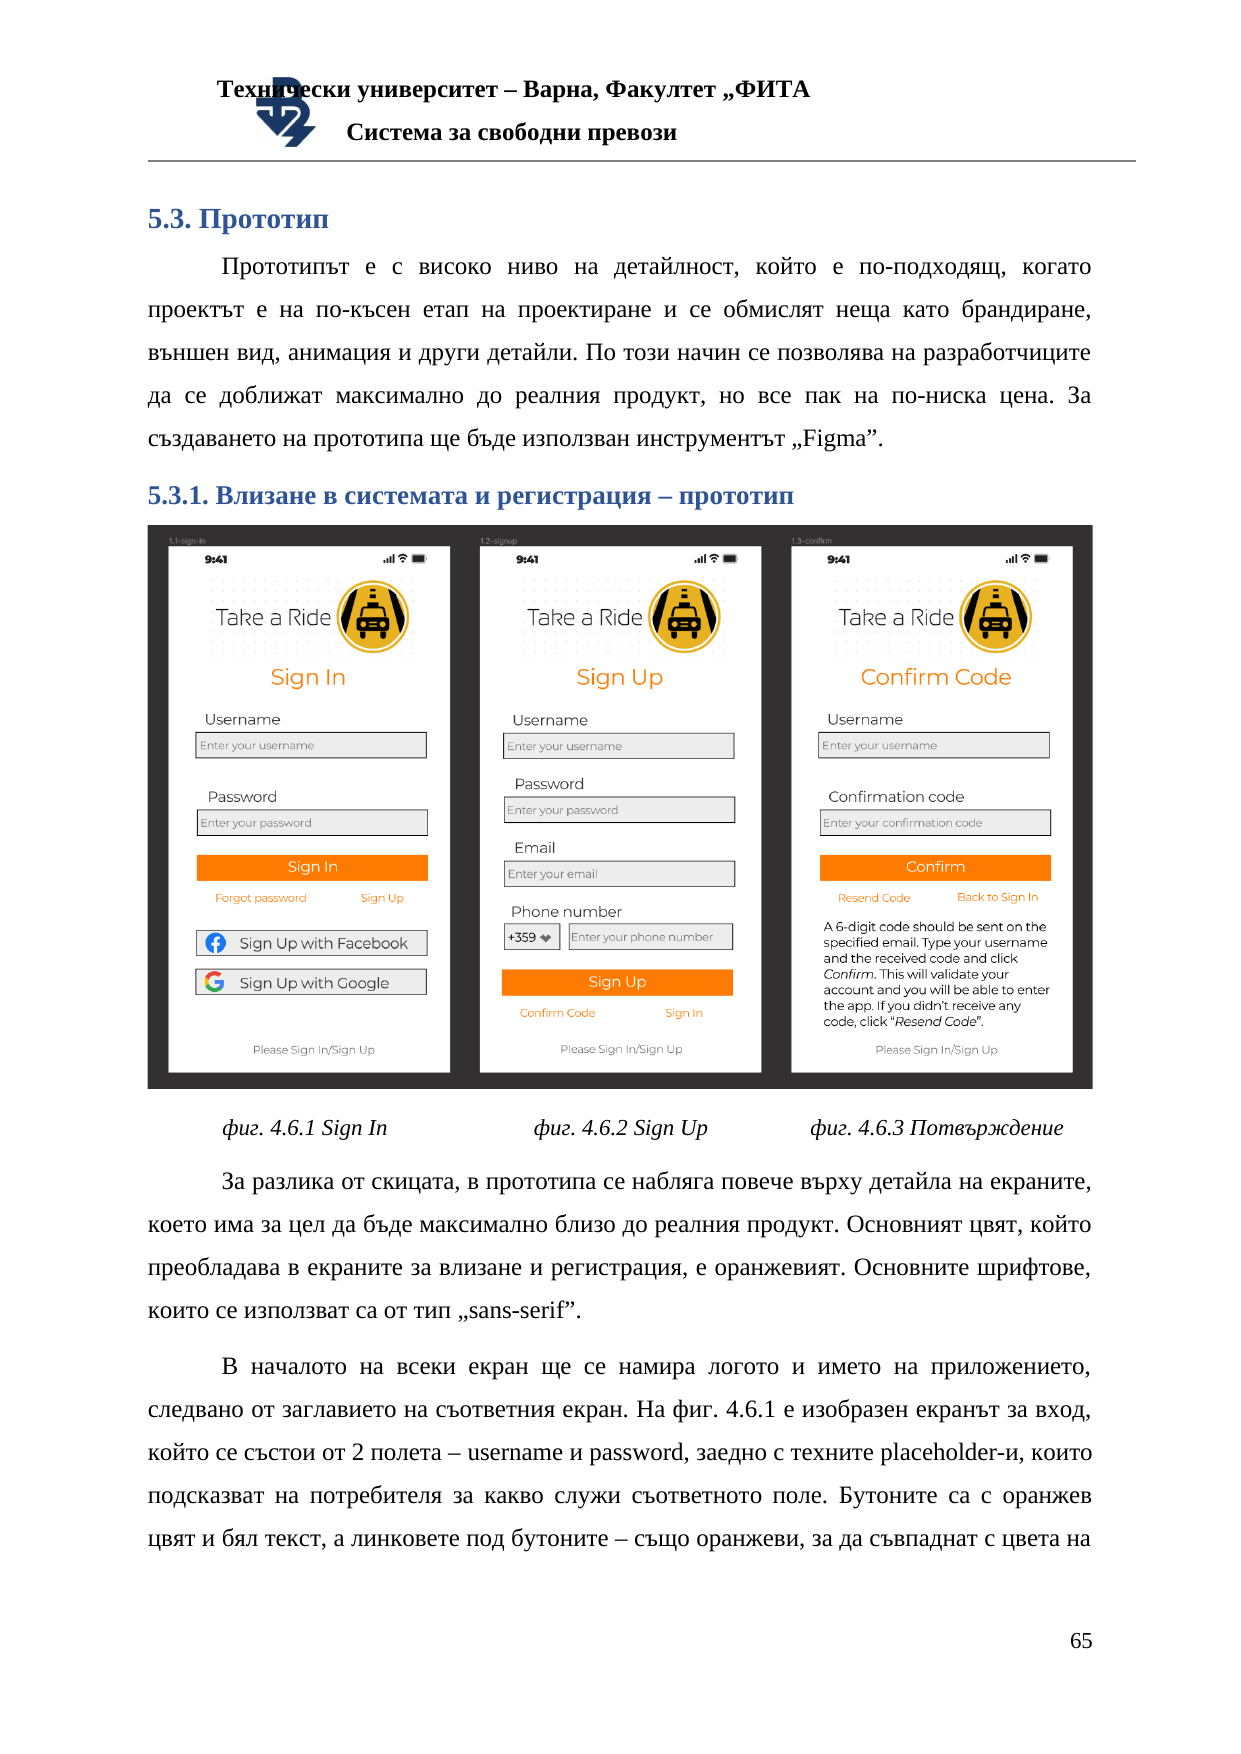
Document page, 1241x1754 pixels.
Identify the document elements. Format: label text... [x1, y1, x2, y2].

subtitle 5.3. Прототип [148, 201, 1093, 234]
table_header фиг. 4.6.1 Sign In [148, 1114, 464, 1166]
picture [315, 87, 321, 96]
table_header фиг. 4.6.3 Потвърждение [780, 1114, 1096, 1166]
subtitle 5.3.1. Влизане в системата и регистрация – прототип [148, 479, 1093, 510]
text За разлика от скицата, в прототипа се набляга повече върху детайла на екраните, което има за цел да бъде максимално близо до реалния продукт. Основният цвят, който преобладава в екраните за влизане и регистрация, е оранжевият. Основните шрифтове, които се използват са от тип „sans-serif”. [148, 1166, 1093, 1324]
text Прототипът е с високо ниво на детайлност, който е по-подходящ, когато проектът е на по-късен етап на проектиране и се обмислят неща като брандиране, външен вид, анимация и други детайли. По този начин се позволява на разработчиците да се доближат максимално до реалния продукт, но все пак на по-ниска цена. За създаването на прототипа ще бъде използван инструментът „Figma”. [148, 251, 1093, 452]
table_header фиг. 4.6.2 Sign Up [464, 1114, 780, 1166]
picture [253, 77, 321, 148]
picture [147, 525, 1093, 1089]
